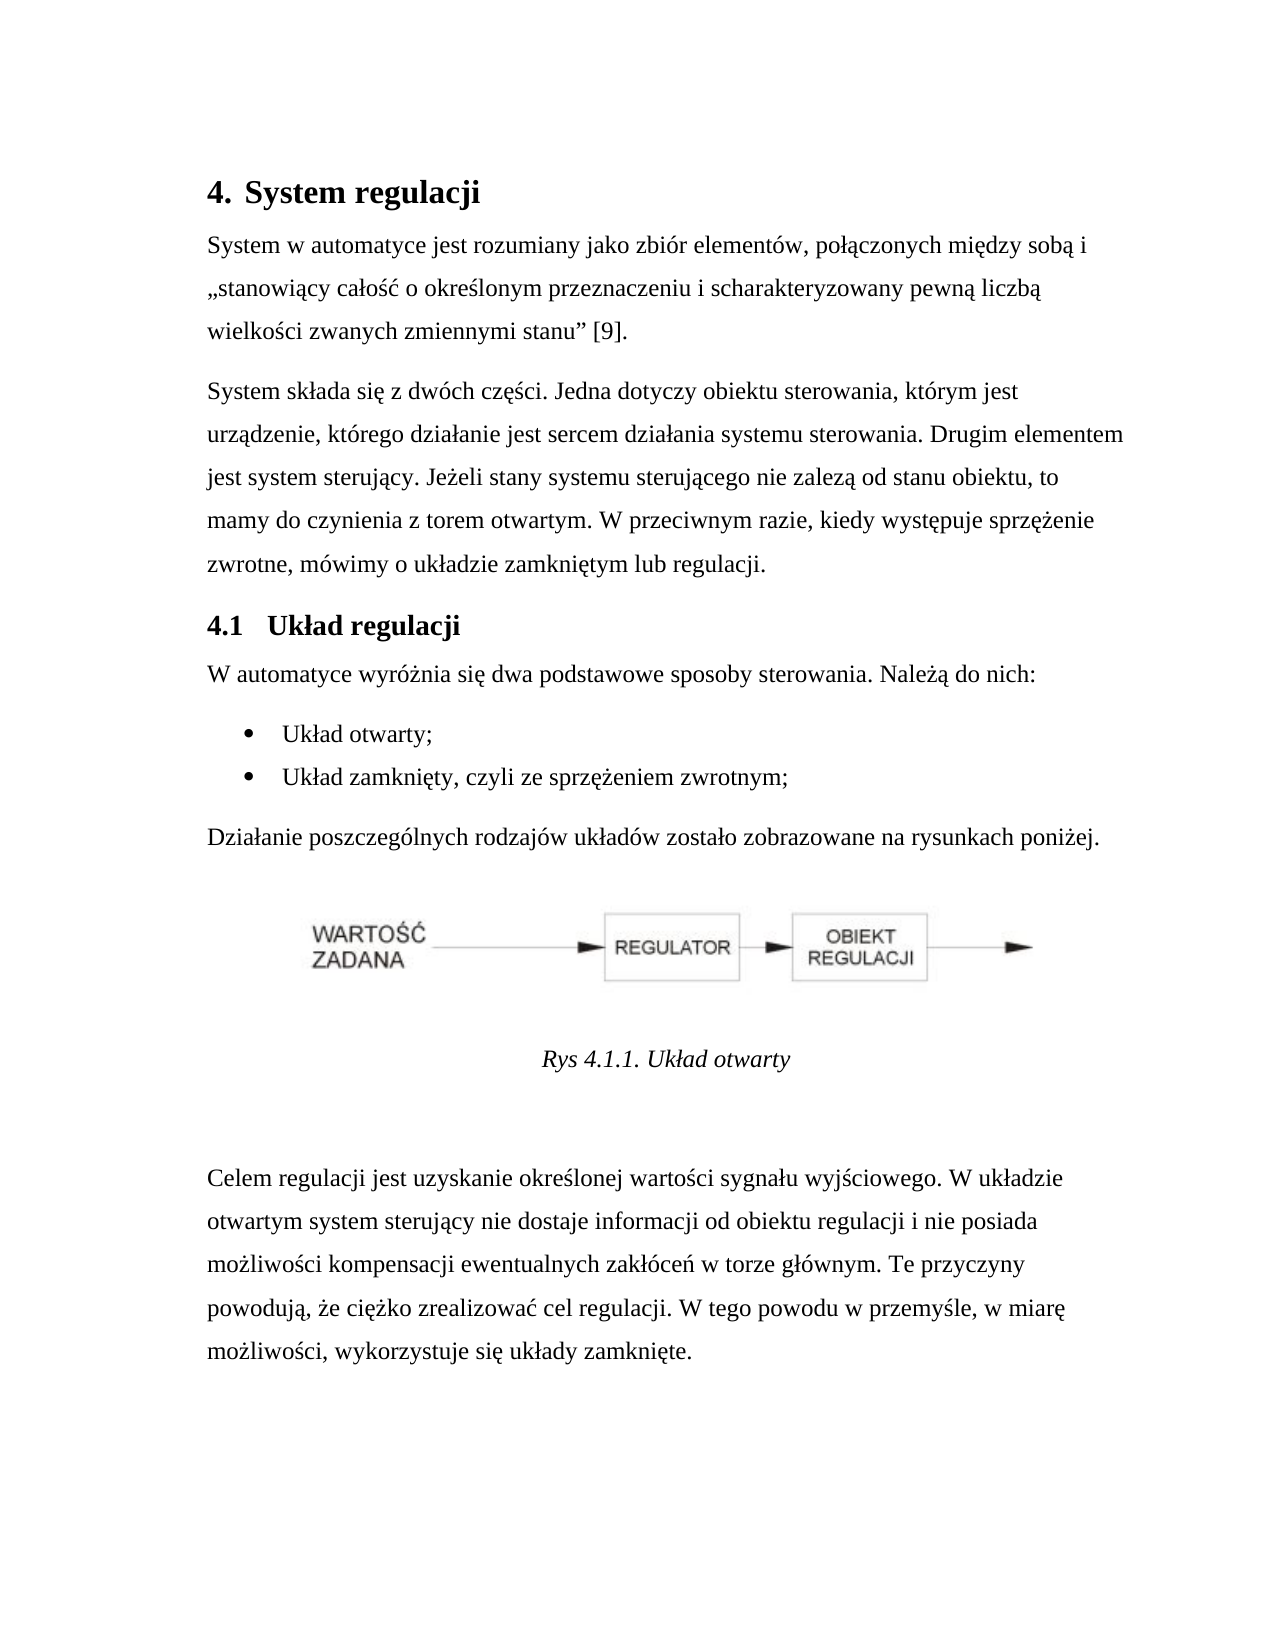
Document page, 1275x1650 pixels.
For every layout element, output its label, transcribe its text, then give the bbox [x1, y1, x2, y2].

text Działanie poszczególnych rodzajów układów zostało zobrazowane na rysunkach poniżej. [207, 822, 1127, 850]
text System w automatyce jest rozumiany jako zbiór elementów, połączonych między sobą i „stanowiący całość o określonym przeznaczeniu i scharakteryzowany pewną liczbą wielkości zwanych zmiennymi stanu” [9]. [207, 230, 1127, 345]
subtitle System regulacji [207, 173, 1127, 211]
text Celem regulacji jest uzyskanie określonej wartości sygnału wyjściowego. W układzie otwartym system sterujący nie dostaje informacji od obiektu regulacji i nie posiada możliwości kompensacji ewentualnych zakłóceń w torze głównym. Te przyczyny powodują, że ciężko zrealizować cel regulacji. W tego powodu w przemyśle, w miarę możliwości, wykorzystuje się układy zamknięte. [207, 1163, 1127, 1364]
text W automatyce wyróżnia się dwa podstawowe sposoby sterowania. Należą do nich: [207, 659, 1127, 688]
text System składa się z dwóch części. Jedna dotyczy obiektu sterowania, którym jest urządzenie, którego działanie jest sercem działania systemu sterowania. Drugim elementem jest system sterujący. Jeżeli stany systemu sterującego nie zalezą od stanu obiektu, to mamy do czynienia z torem otwartym. W przeciwnym razie, kiedy występuje sprzężenie zwrotne, mówimy o układzie zamkniętym lub regulacji. [207, 376, 1127, 577]
list Układ otwarty; [244, 719, 1127, 747]
picture [290, 881, 1044, 1013]
text Rys 4.1.1. Układ otwarty [207, 1044, 1127, 1072]
subtitle Układ regulacji [207, 608, 1127, 642]
list Układ zamknięty, czyli ze sprzężeniem zwrotnym; [244, 762, 1127, 791]
